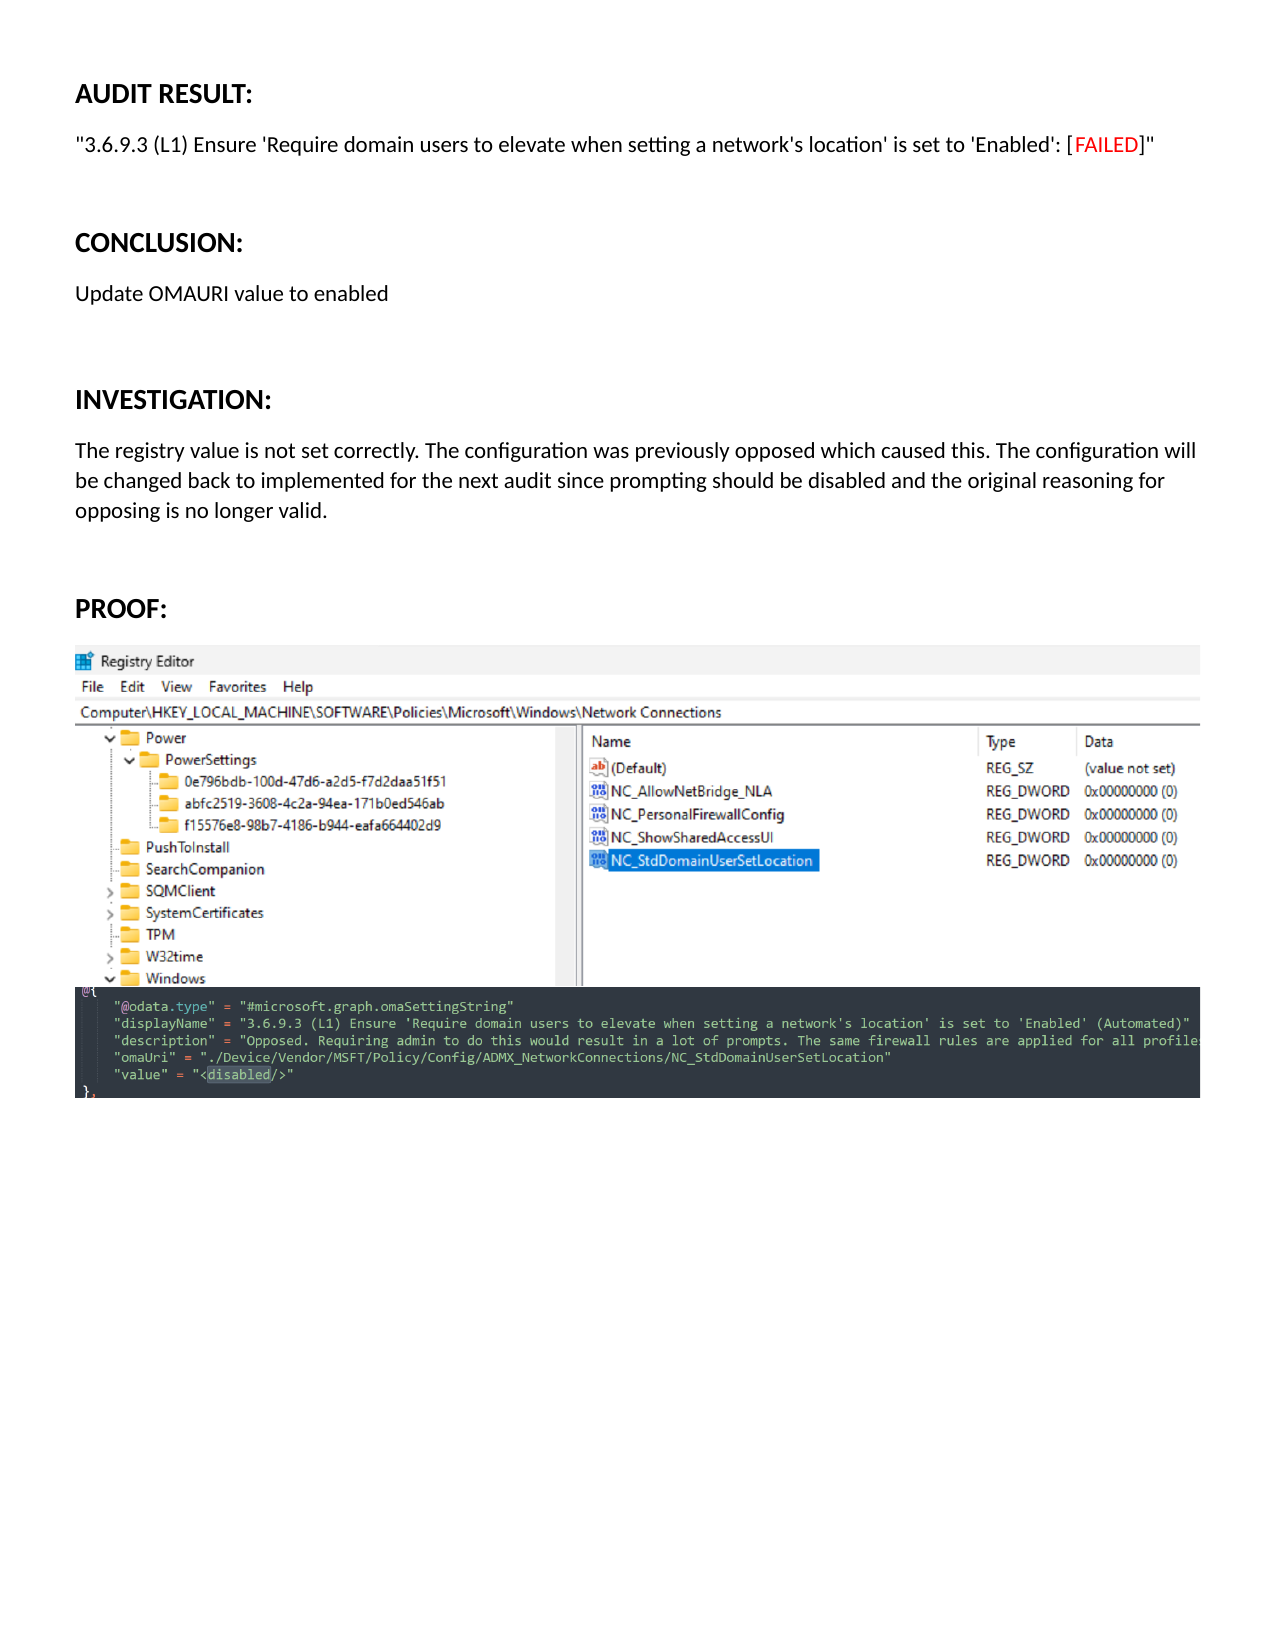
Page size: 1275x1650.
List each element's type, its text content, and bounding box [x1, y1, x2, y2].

text INVESTIGATION: [75, 381, 1200, 417]
text The registry value is not set correctly. The configuration was previously opposed which caused this. The configuration will be changed back to implemented for the next audit since prompting should be disabled and the original reasoning for opposing is no longer valid. [75, 436, 1200, 524]
picture [75, 645, 1200, 986]
text CONCLUSION: [75, 224, 1200, 259]
text AUDIT RESULT: [75, 75, 1200, 111]
picture [75, 987, 1200, 1098]
text PROOF: [75, 590, 1200, 626]
text "3.6.9.3 (L1) Ensure 'Require domain users to elevate when setting a network's location' is set to 'Enabled': [FAILED]" [75, 130, 1200, 158]
text Update OMAURI value to enabled [75, 279, 1200, 307]
